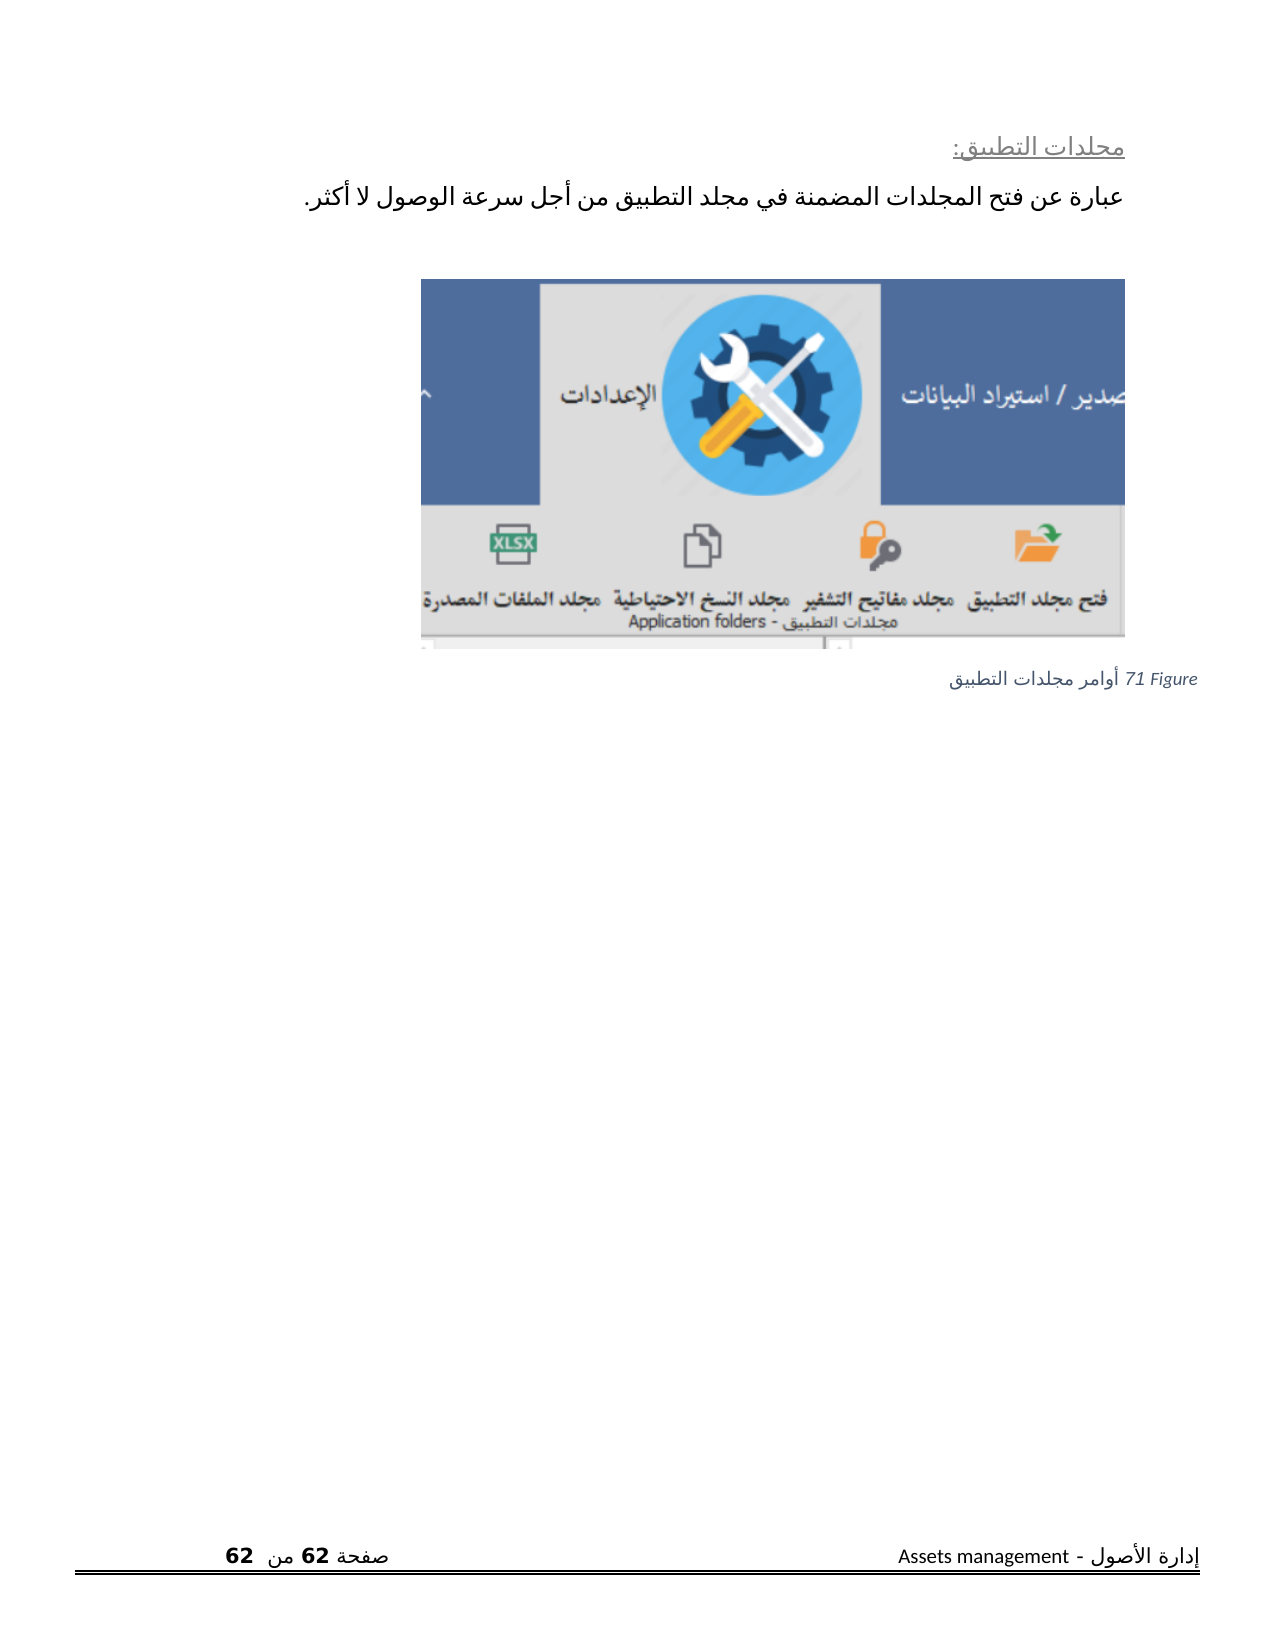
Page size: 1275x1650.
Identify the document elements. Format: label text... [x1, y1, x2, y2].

subtitle مجلدات التطبيق: [75, 131, 1200, 162]
picture [421, 279, 1125, 649]
text عبارة عن فتح المجلدات المضمنة في مجلد التطبيق من أجل سرعة الوصول لا أكثر. [75, 181, 1200, 211]
text Figure 71 أوامر مجلدات التطبيق [75, 667, 1200, 690]
